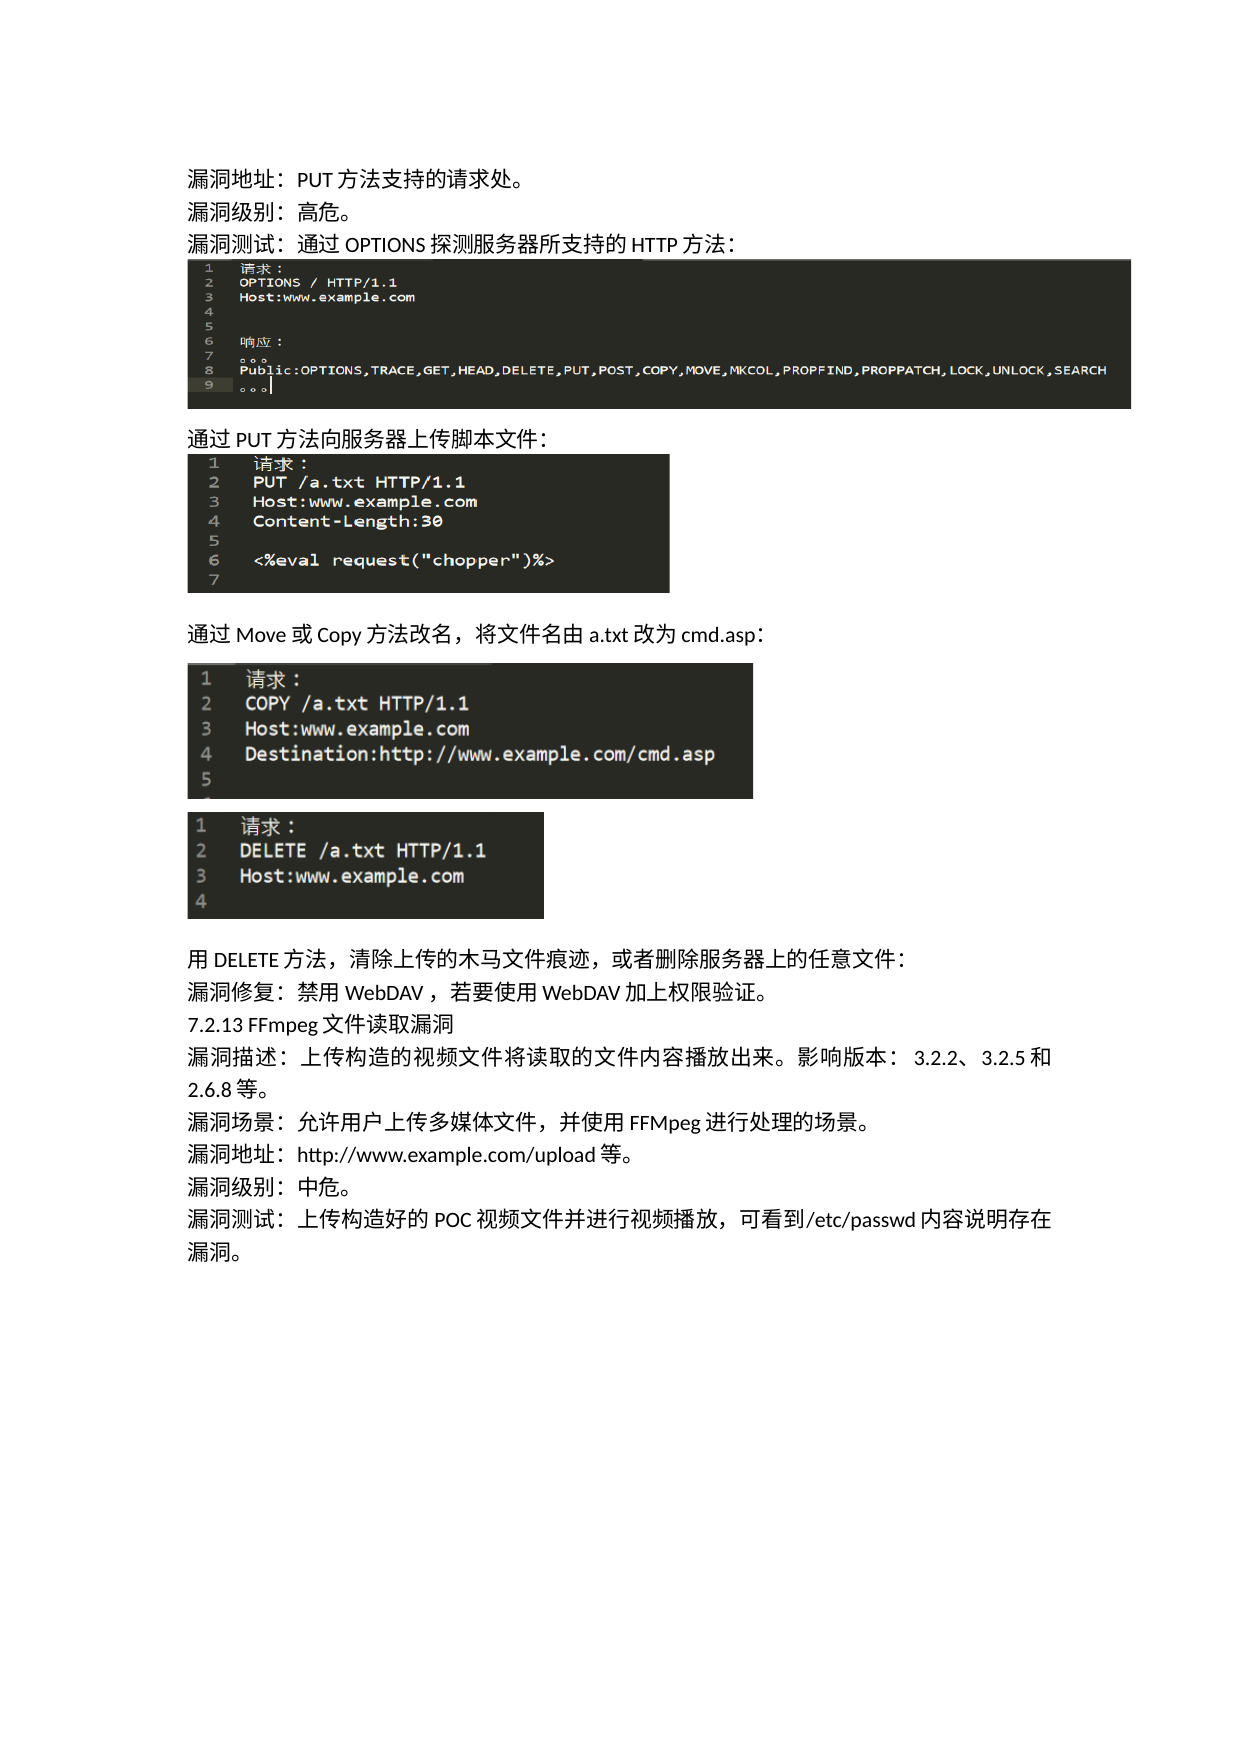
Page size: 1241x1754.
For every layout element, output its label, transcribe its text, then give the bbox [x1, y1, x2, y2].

text 漏洞测试：上传构造好的POC视频文件并进行视频播放，可看到/etc/passwd内容说明存在漏洞。 [187, 1202, 1053, 1267]
text 通过PUT方法向服务器上传脚本文件： [187, 422, 1053, 454]
picture [187, 663, 754, 799]
text 漏洞场景：允许用户上传多媒体文件，并使用FFMpeg进行处理的场景。 [187, 1104, 1053, 1137]
text 用DELETE方法，清除上传的木马文件痕迹，或者删除服务器上的任意文件： [187, 942, 1053, 974]
text 漏洞级别：高危。 [187, 194, 1053, 227]
picture [187, 812, 544, 919]
text 漏洞地址：PUT方法支持的请求处。 [187, 162, 1053, 194]
text 漏洞描述：上传构造的视频文件将读取的文件内容播放出来。影响版本：3.2.2、3.2.5和2.6.8等。 [187, 1039, 1053, 1104]
text 漏洞测试：通过OPTIONS探测服务器所支持的HTTP方法： [187, 227, 1053, 259]
text 漏洞修复：禁用WebDAV ，若要使用WebDAV加上权限验证。 [187, 974, 1053, 1007]
text 通过Move或Copy方法改名，将文件名由a.txt改为cmd.asp： [187, 617, 1053, 649]
text 7.2.13 FFmpeg文件读取漏洞 [187, 1007, 1053, 1039]
picture [187, 454, 670, 593]
text 漏洞地址：http://www.example.com/upload等。 [187, 1137, 1053, 1169]
picture [187, 259, 1132, 409]
text 漏洞级别：中危。 [187, 1169, 1053, 1202]
